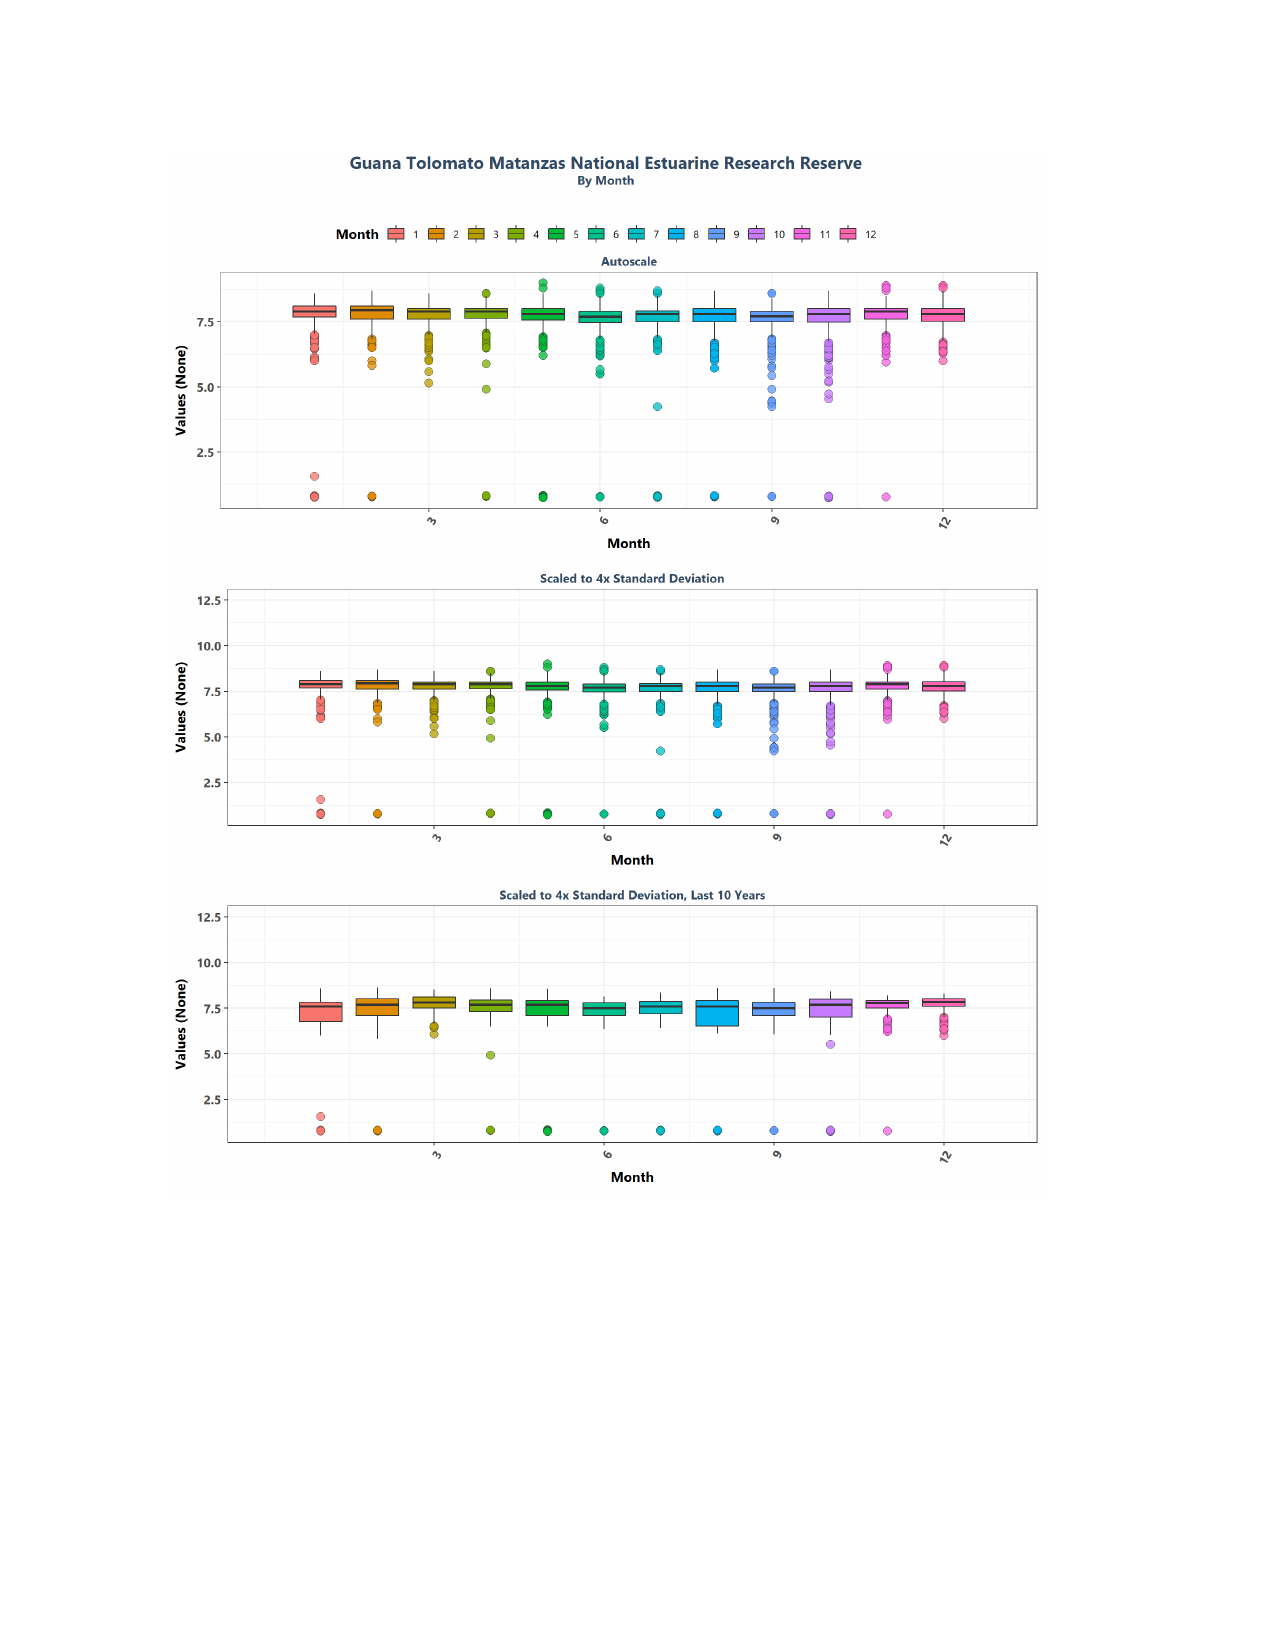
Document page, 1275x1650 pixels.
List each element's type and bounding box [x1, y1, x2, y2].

picture [168, 150, 1044, 1200]
